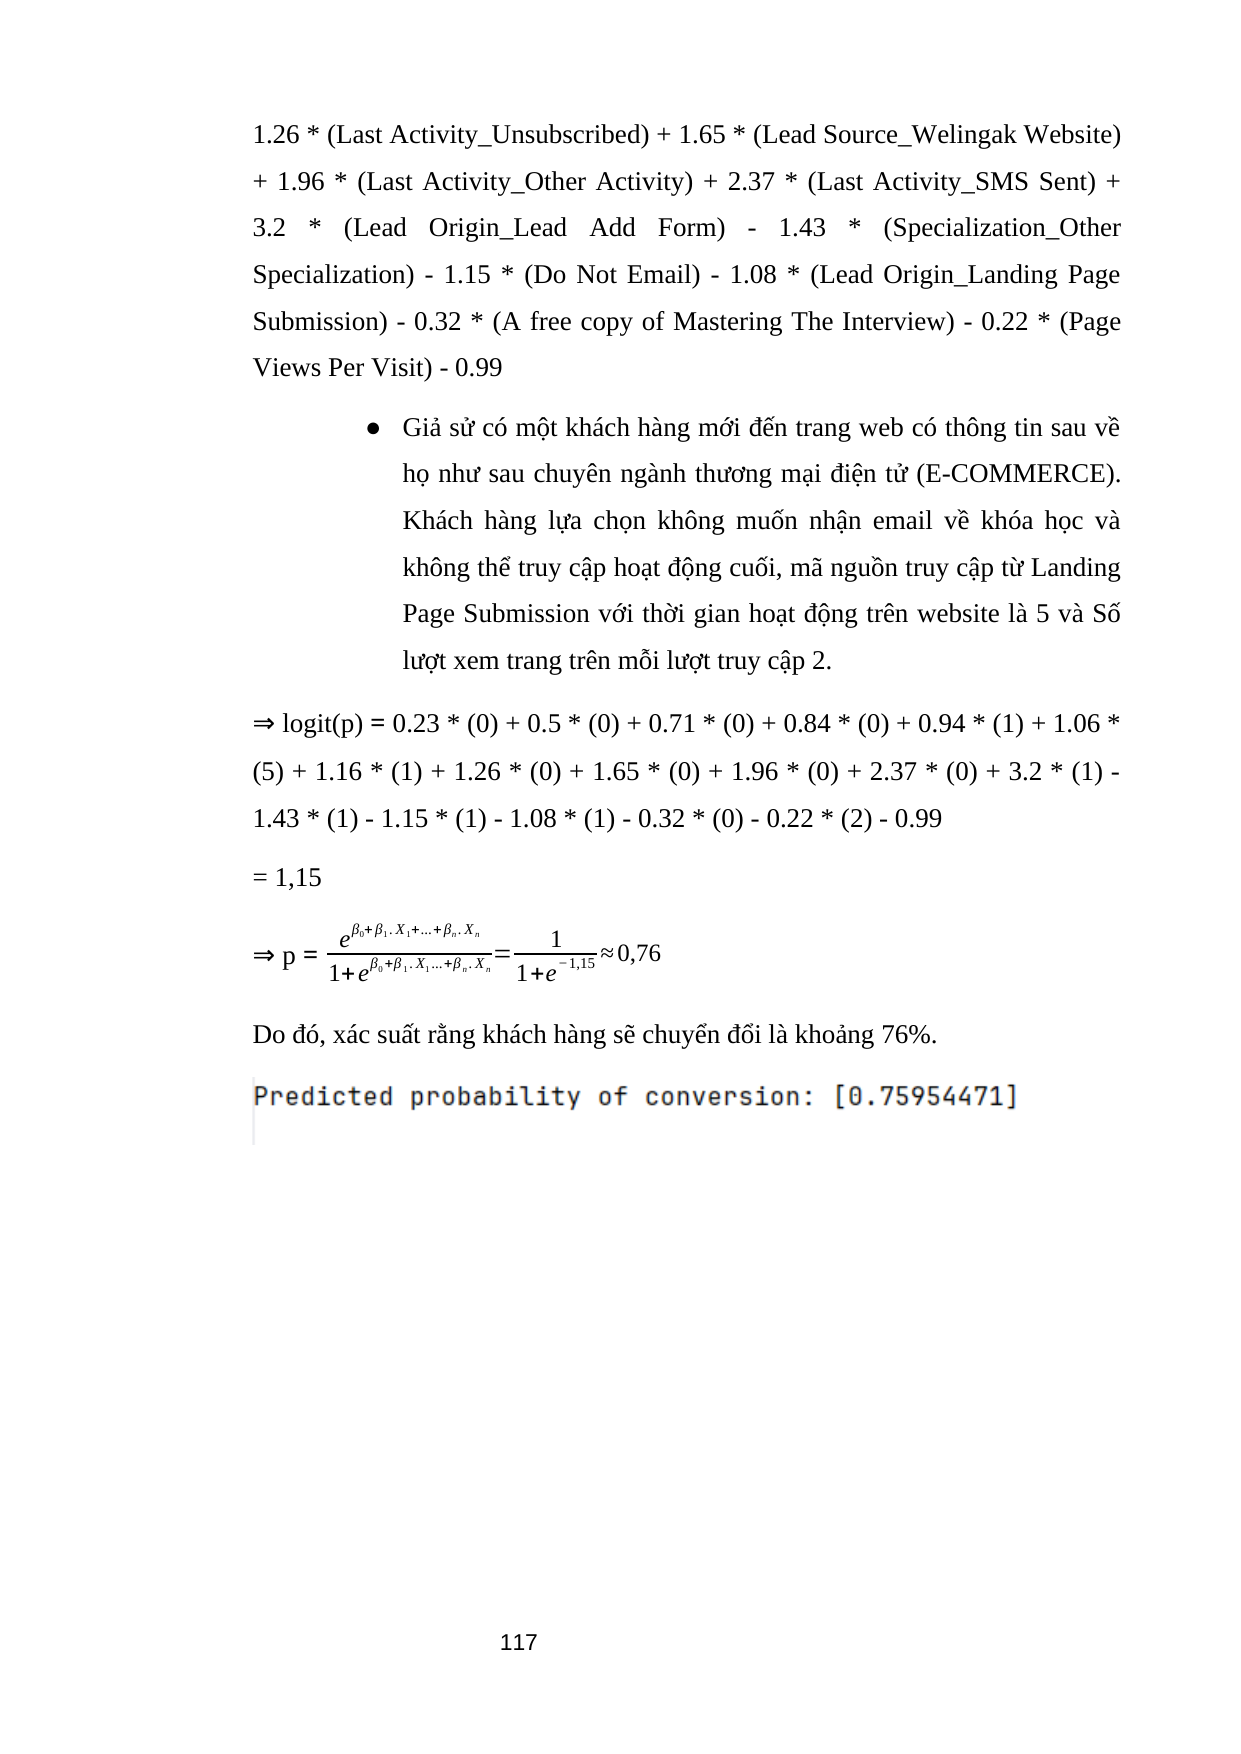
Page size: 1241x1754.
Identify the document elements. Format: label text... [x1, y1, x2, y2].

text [252, 118, 1122, 383]
list Giả sử có một khách hàng mới đến trang web có thông tin sau về họ như sau chuyên ngành thương mại điện tử (E-COMMERCE). Khách hàng lựa chọn không muốn nhận email về khóa học và không thể truy cập hoạt động cuối, mã nguồn truy cập từ Landing Page Submission với thời gian hoạt động trên website là 5 và Số lượt xem trang trên mỗi lượt truy cập 2. [365, 411, 1122, 675]
text ⇒ p = [252, 921, 1122, 987]
text = 1,15 [252, 861, 1122, 892]
text ⇒ logit(p) = 0.23 * (0) + 0.5 * (0) + 0.71 * (0) + 0.84 * (0) + 0.94 * (1) + 1.06 * (5) + 1.16 * (1) + 1.26 * (0) + 1.65 * (0) + 1.96 * (0) + 2.37 * (0) + 3.2 * (1) - 1.43 * (1) - 1.15 * (1) - 1.08 * (1) - 0.32 * (0) - 0.22 * (2) - 0.99 [252, 703, 1122, 833]
picture [252, 1077, 1035, 1145]
text Do đó, xác suất rằng khách hàng sẽ chuyển đổi là khoảng 76%. [252, 1018, 1122, 1049]
